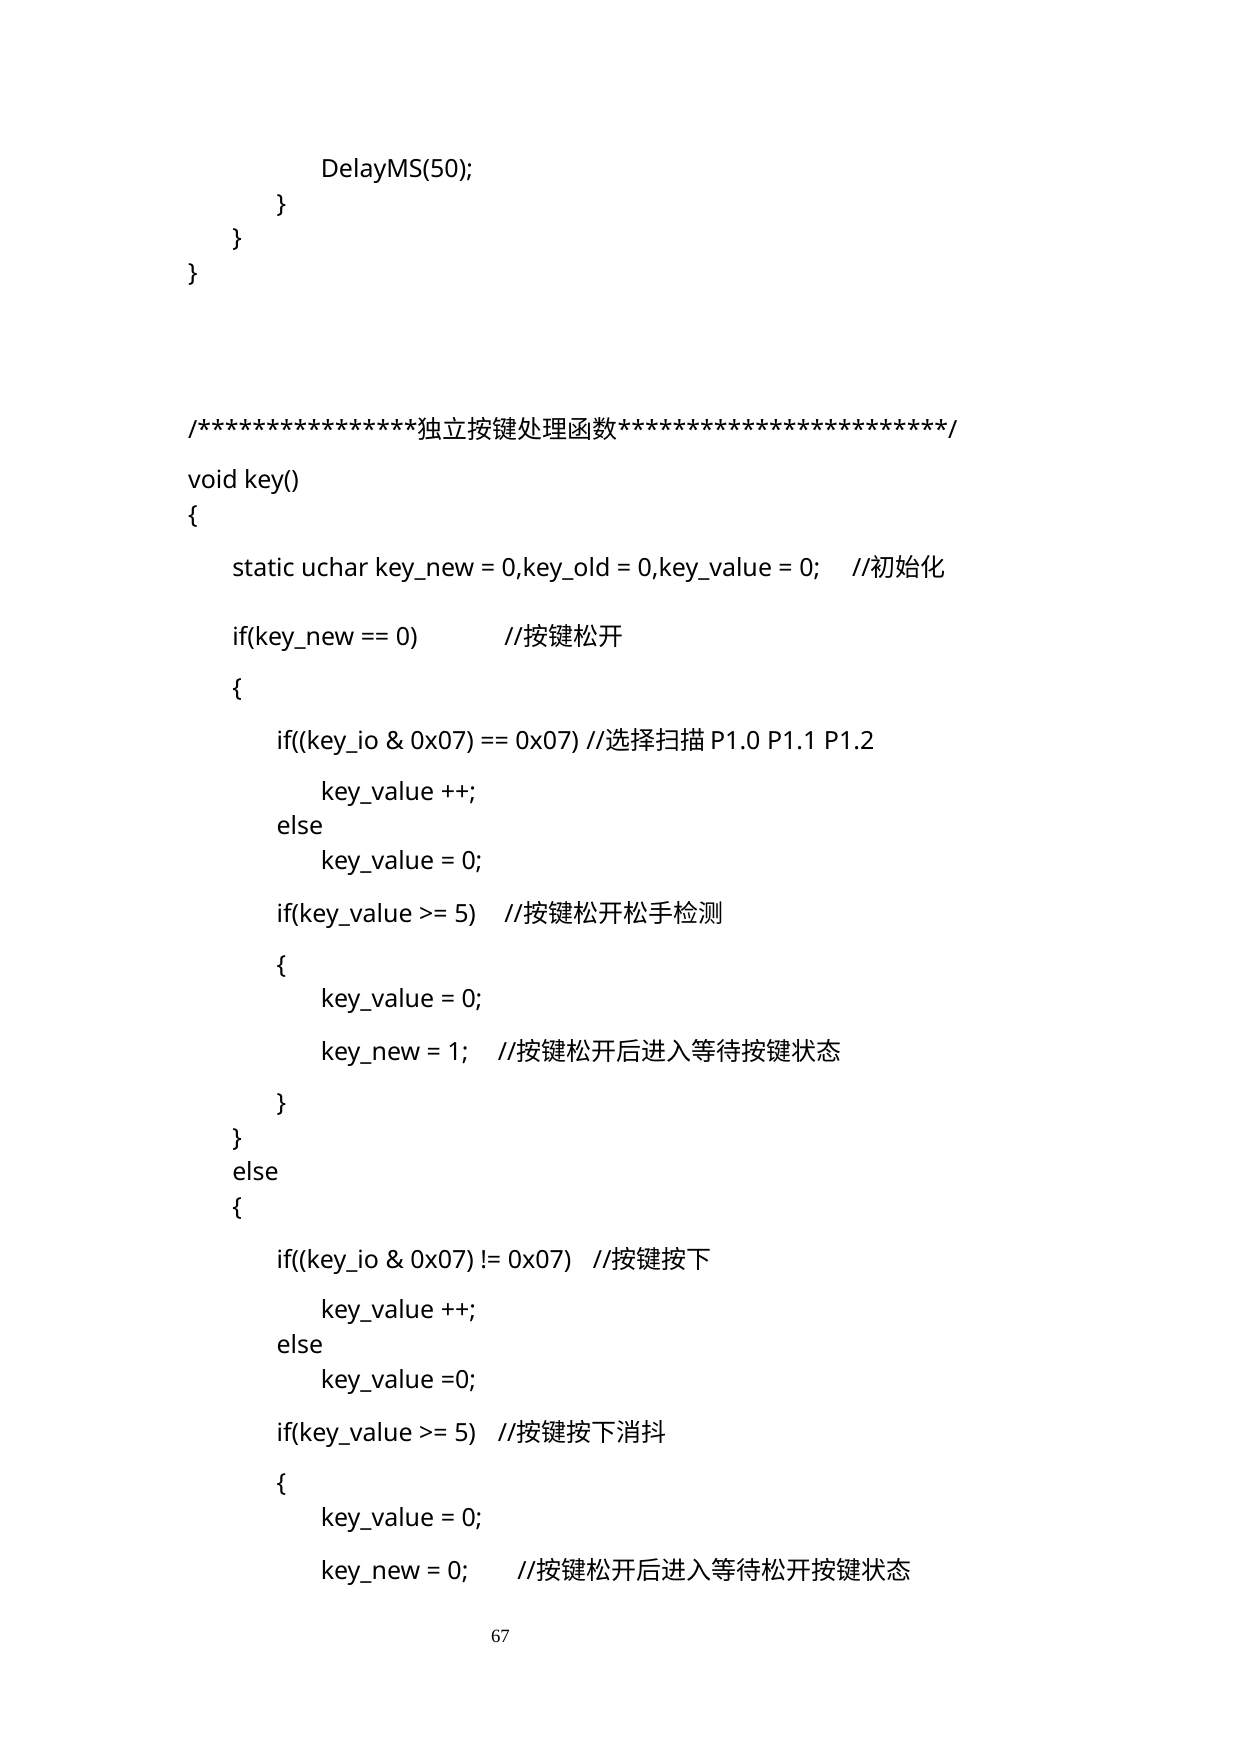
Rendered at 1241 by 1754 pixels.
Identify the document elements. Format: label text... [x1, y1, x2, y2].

text void key() [188, 462, 1052, 497]
text { [188, 1188, 1052, 1223]
text { [188, 946, 1052, 981]
text key_value = 0; [188, 1499, 1052, 1534]
text } [188, 185, 1052, 220]
text key_value ++; [188, 773, 1052, 808]
text else [188, 808, 1052, 842]
text key_value ++; [188, 1292, 1052, 1327]
text else [188, 1327, 1052, 1361]
text { [188, 497, 1052, 531]
text static uchar key_new = 0,key_old = 0,key_value = 0; //初始化 [188, 531, 1052, 600]
text DelayMS(50); [188, 151, 1052, 185]
text } [188, 254, 1052, 289]
text else [188, 1154, 1052, 1188]
text key_new = 0; //按键松开后进入等待松开按键状态 [188, 1534, 1052, 1603]
text if(key_new == 0) //按键松开 [188, 600, 1052, 669]
text } [188, 220, 1052, 254]
text { [188, 669, 1052, 704]
text if(key_value >= 5) //按键按下消抖 [188, 1396, 1052, 1465]
text key_value = 0; [188, 842, 1052, 877]
text if((key_io & 0x07) == 0x07) //选择扫描P1.0 P1.1 P1.2 [188, 704, 1052, 773]
text } [188, 1119, 1052, 1154]
text { [188, 1465, 1052, 1499]
text if((key_io & 0x07) != 0x07) //按键按下 [188, 1223, 1052, 1292]
text key_value = 0; [188, 981, 1052, 1015]
text key_value =0; [188, 1361, 1052, 1396]
text key_new = 1; //按键松开后进入等待按键状态 [188, 1015, 1052, 1084]
text if(key_value >= 5) //按键松开松手检测 [188, 877, 1052, 946]
text /****************独立按键处理函数************************/ [188, 393, 1052, 462]
text } [188, 1084, 1052, 1119]
